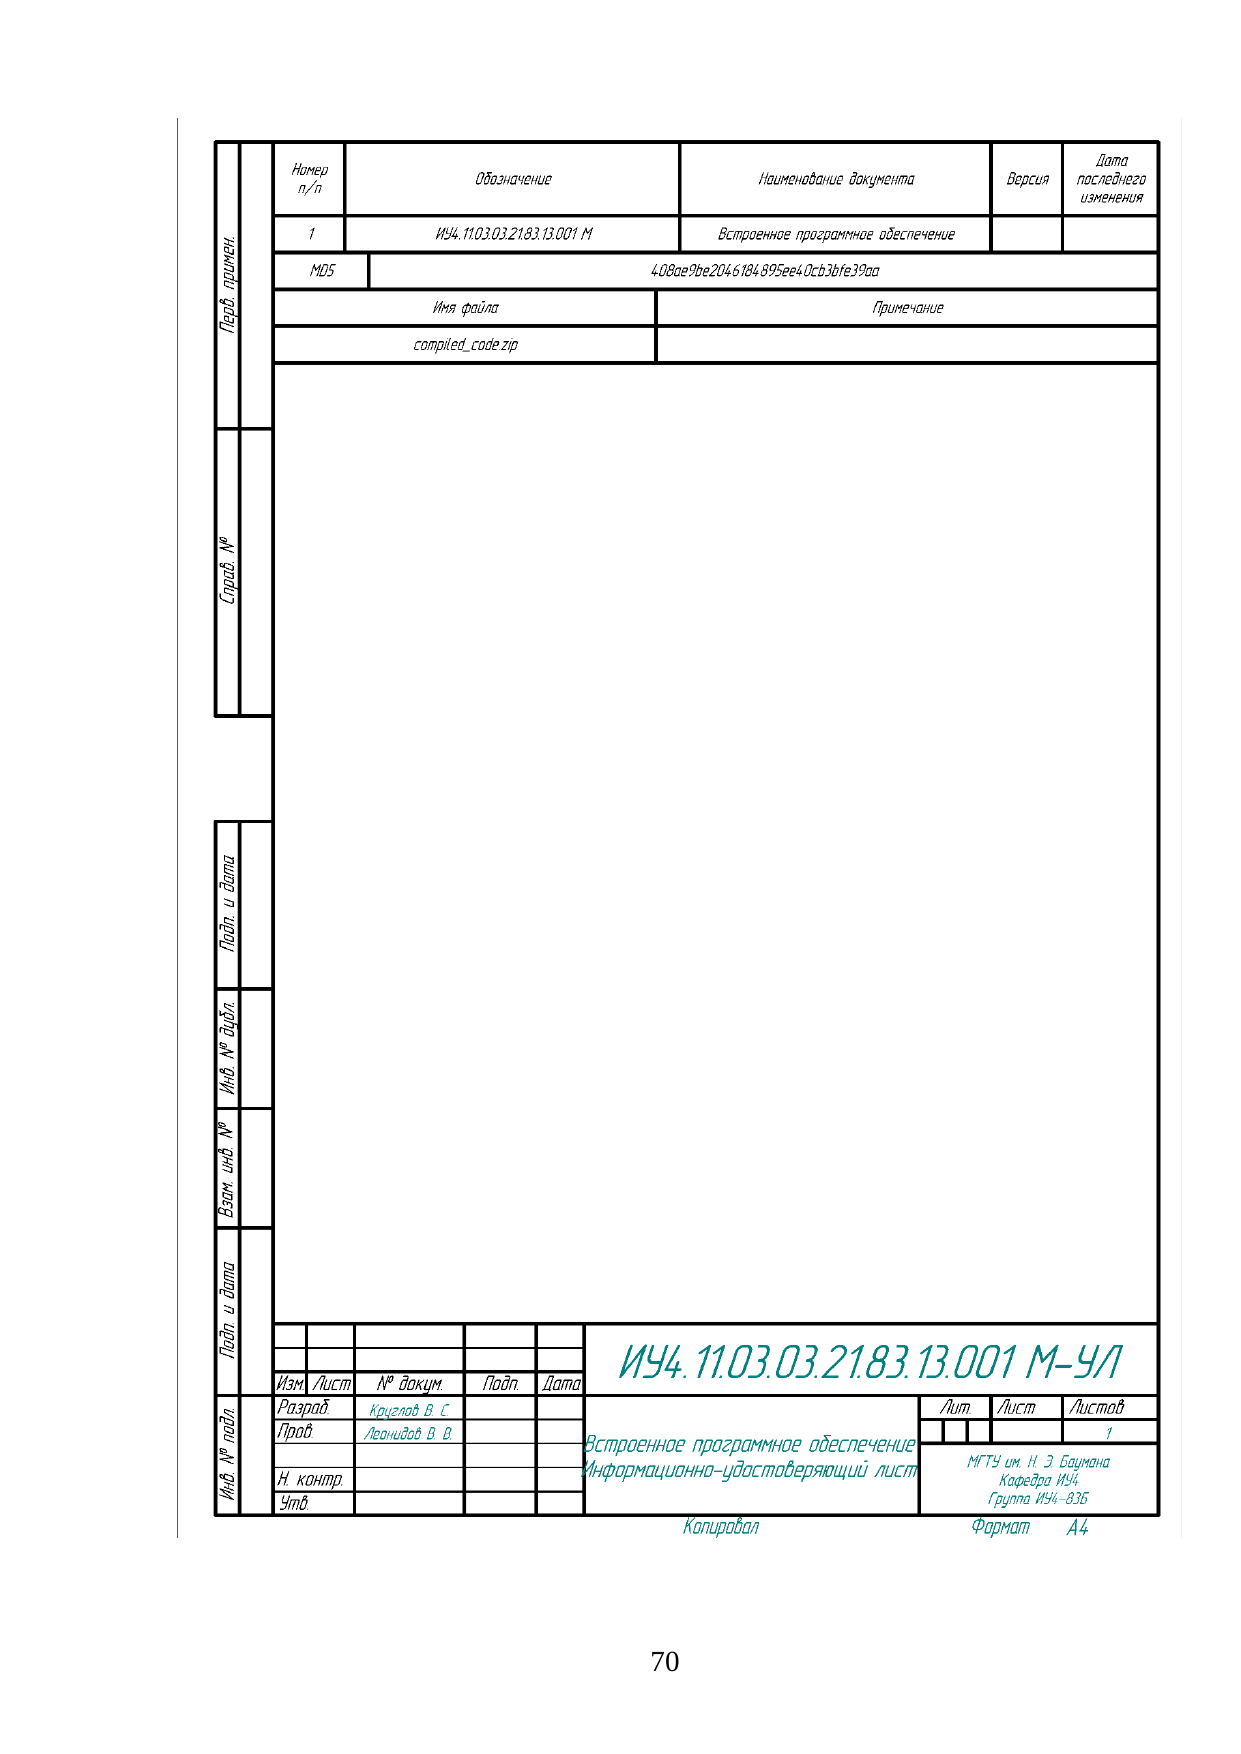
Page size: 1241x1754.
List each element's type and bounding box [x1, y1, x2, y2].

picture [177, 118, 1182, 1538]
